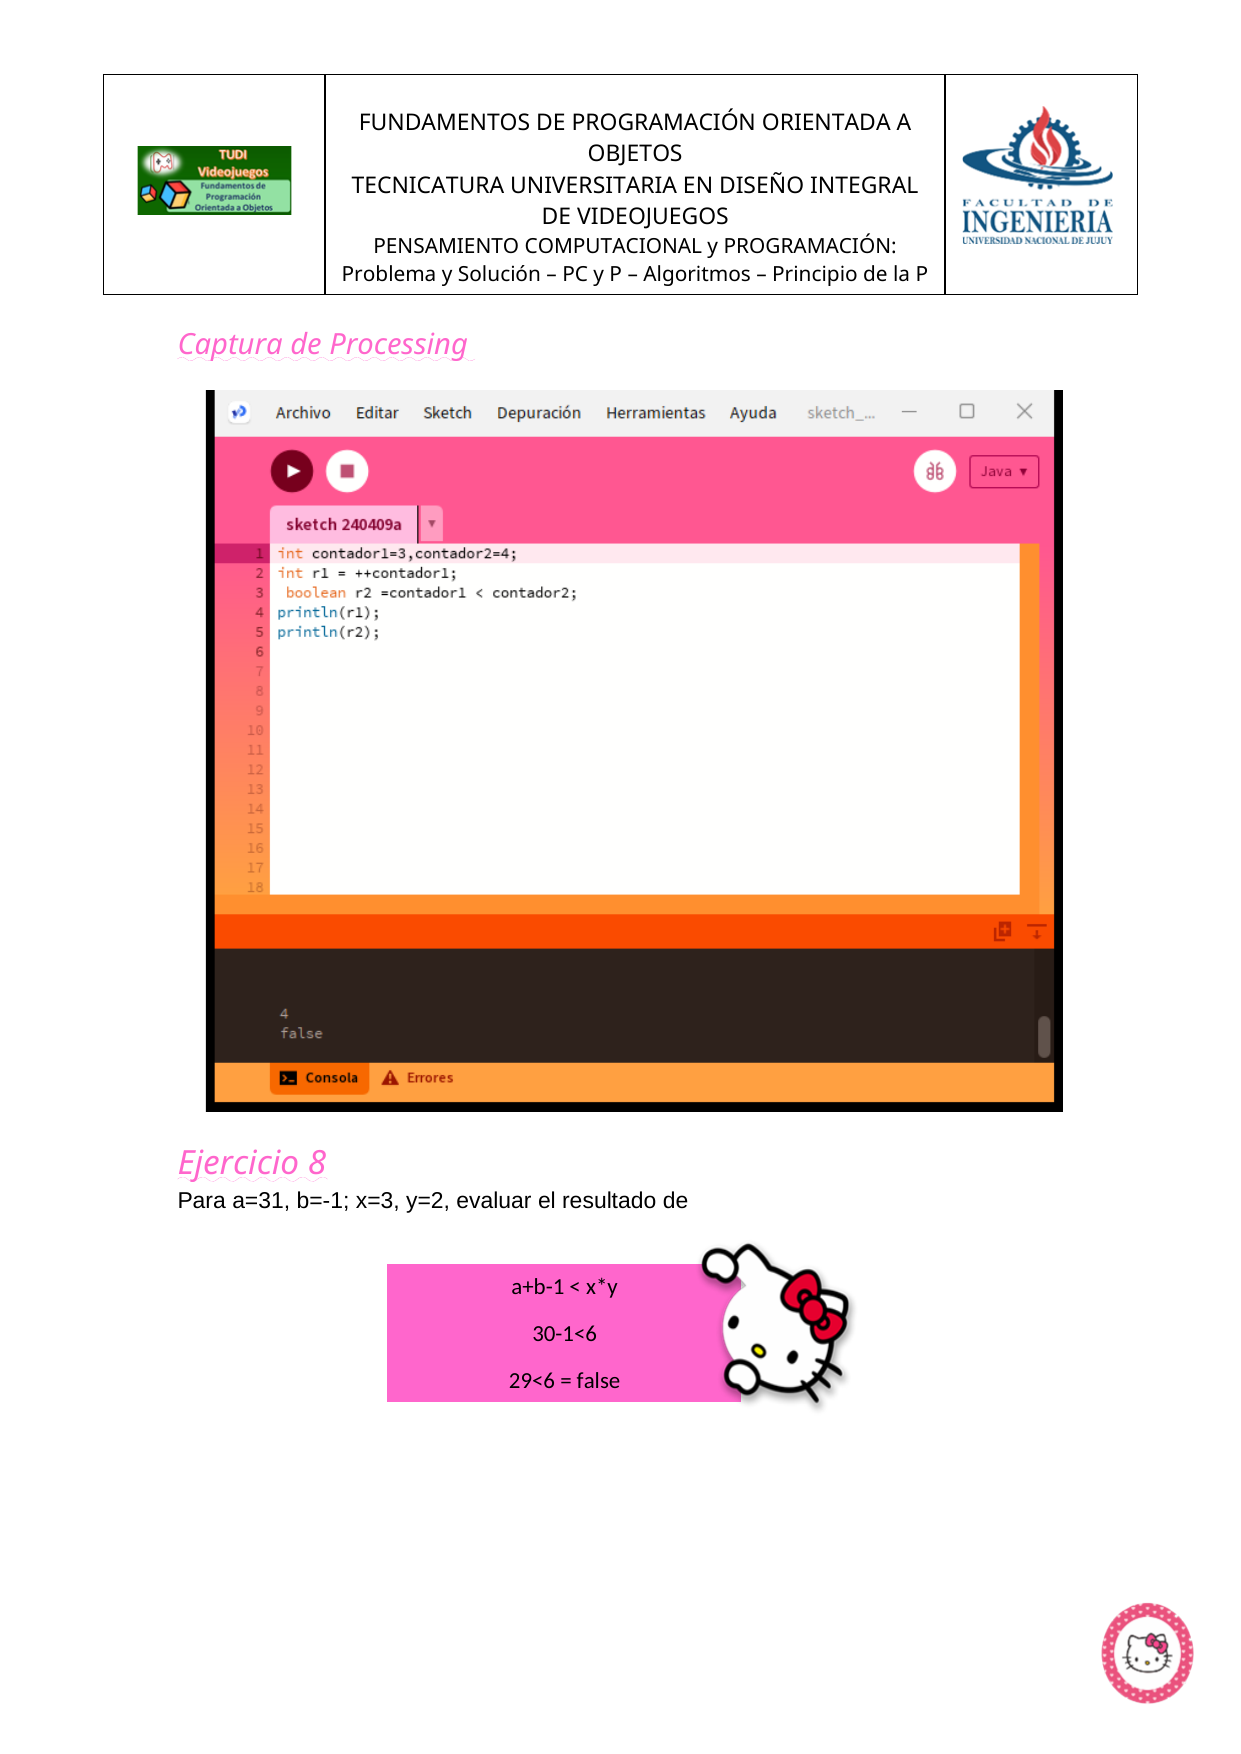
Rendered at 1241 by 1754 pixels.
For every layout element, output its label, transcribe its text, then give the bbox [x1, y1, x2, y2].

text Para a=31, b=-1; x=3, y=2, evaluar el resultado de [177, 1187, 1063, 1214]
picture [694, 1238, 859, 1416]
picture [962, 106, 1113, 244]
picture [1096, 1598, 1199, 1716]
text Captura de Processing [177, 323, 1063, 363]
picture [137, 146, 292, 215]
subtitle Ejercicio 8 [177, 436, 1063, 1184]
